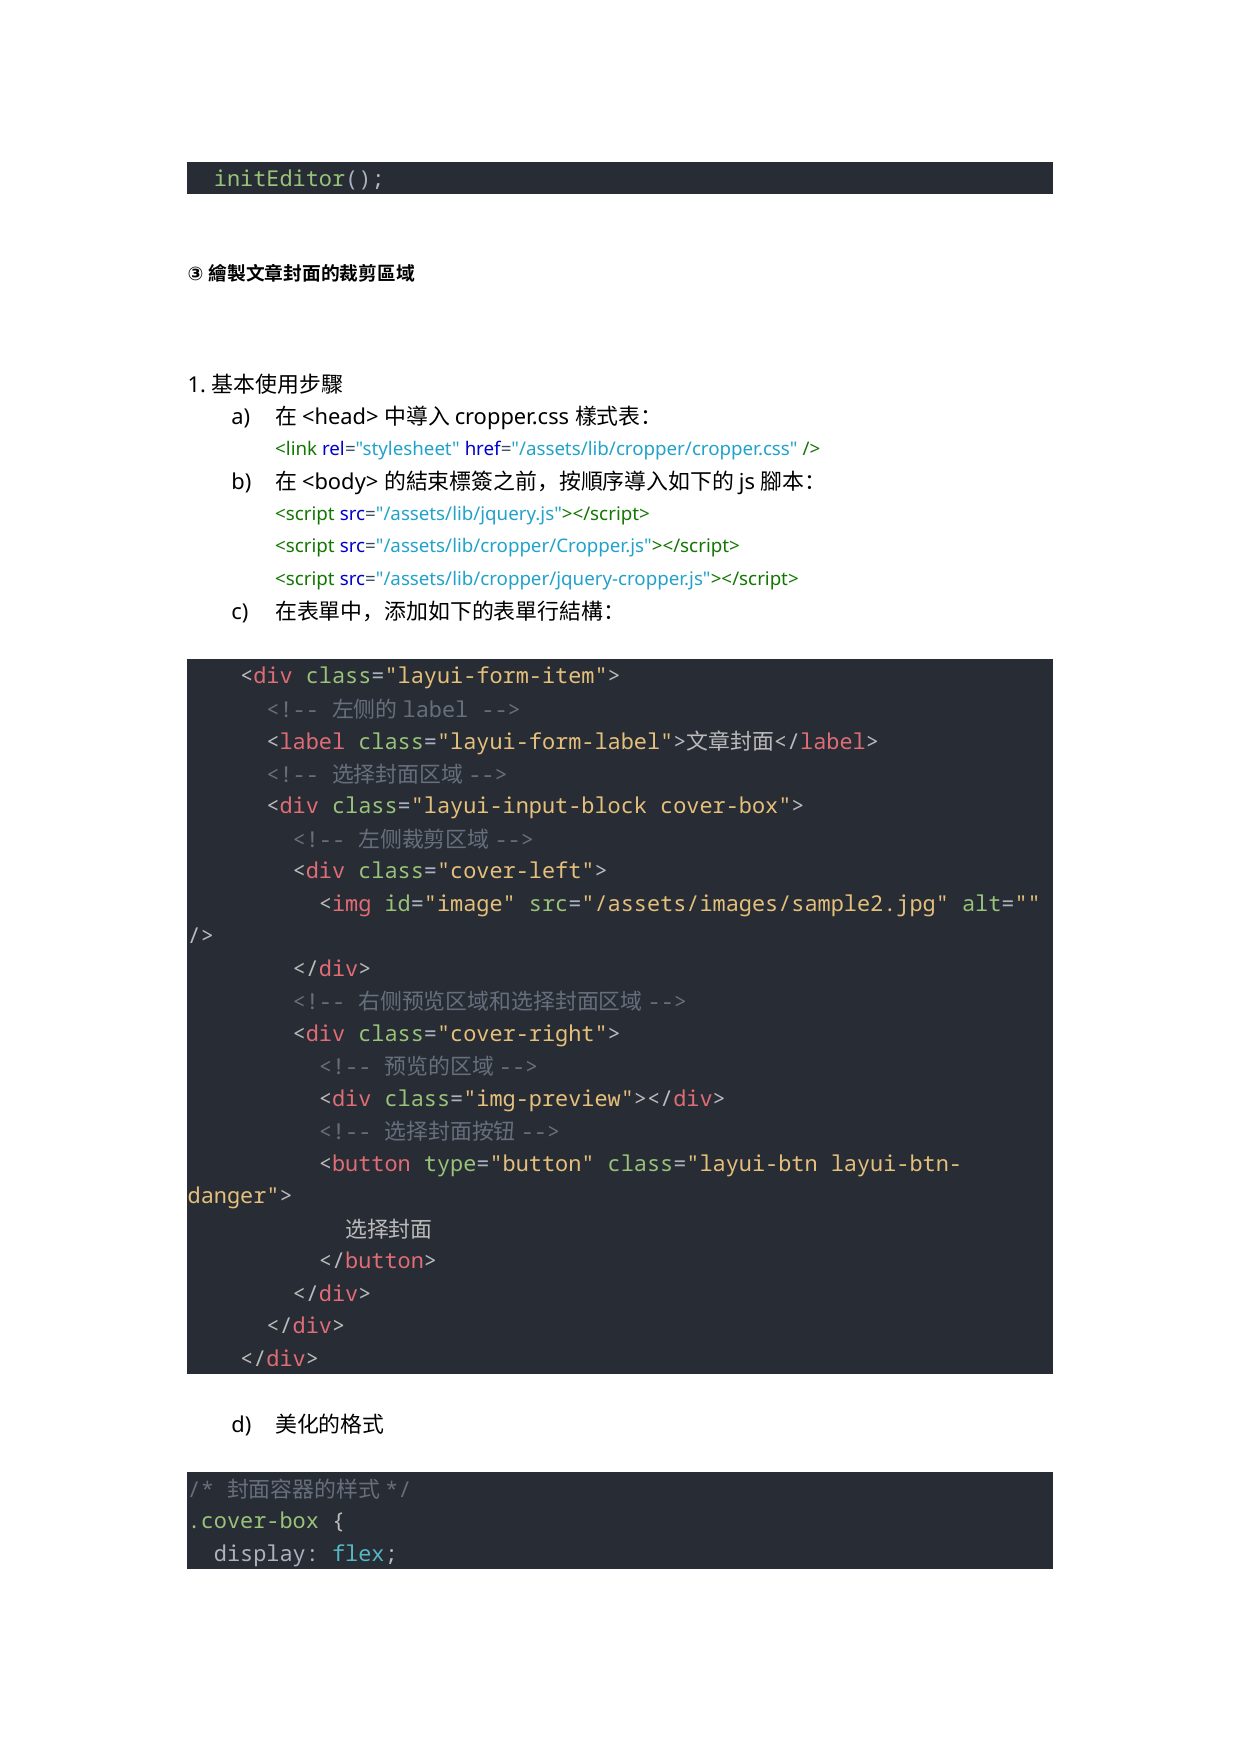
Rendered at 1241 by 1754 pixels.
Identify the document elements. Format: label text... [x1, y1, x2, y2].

text </div> [187, 1277, 1053, 1309]
text <div class="layui-form-item"> [187, 659, 1053, 692]
text <label class="layui-form-label">文章封面</label> [187, 724, 1053, 757]
text 选择封面 [187, 1212, 1053, 1244]
text <div class="cover-right"> [187, 1017, 1053, 1049]
text <!-- 选择封面按钮 --> [187, 1114, 1053, 1147]
text <div class="layui-input-block cover-box"> [187, 789, 1053, 822]
list 在表單中，添加如下的表單行結構： [231, 594, 1053, 627]
list 在 <body> 的結束標簽之前，按順序導入如下的 js 腳本： [231, 464, 1053, 497]
list 在 <head> 中導入 cropper.css 樣式表： [231, 399, 1053, 432]
text .cover-box { [187, 1504, 1053, 1537]
text </button> [187, 1244, 1053, 1277]
list <link rel="stylesheet" href="/assets/lib/cropper/cropper.css" /> [275, 432, 1053, 464]
text display: flex; [187, 1537, 1053, 1569]
text </div> [187, 1342, 1053, 1374]
list 美化的格式 [231, 1407, 1053, 1439]
text <!-- 左侧的 label --> [187, 692, 1053, 724]
text <!-- 左侧裁剪区域 --> [187, 822, 1053, 854]
text <button type="button" class="layui-btn layui-btn-danger"> [187, 1147, 1053, 1212]
list <script src="/assets/lib/jquery.js"></script> <script src="/assets/lib/cropper/Cropper.js"></script> <script src="/assets/lib/cropper/jquery-cropper.js"></script> [275, 497, 1053, 594]
text /* 封面容器的样式 */ [187, 1472, 1053, 1504]
text <img id="image" src="/assets/images/sample2.jpg" alt="" /> [187, 887, 1053, 952]
subtitle ③ 繪製文章封面的裁剪區域 [187, 256, 1053, 289]
text <!-- 选择封面区域 --> [187, 757, 1053, 789]
text 1. 基本使用步驟 [187, 367, 1053, 399]
text <div class="cover-left"> [187, 854, 1053, 887]
text <div class="img-preview"></div> [187, 1082, 1053, 1114]
text <!-- 右侧预览区域和选择封面区域 --> [187, 984, 1053, 1017]
text </div> [187, 952, 1053, 984]
text <!-- 预览的区域 --> [187, 1049, 1053, 1082]
text initEditor(); [187, 162, 1053, 194]
text </div> [187, 1309, 1053, 1342]
